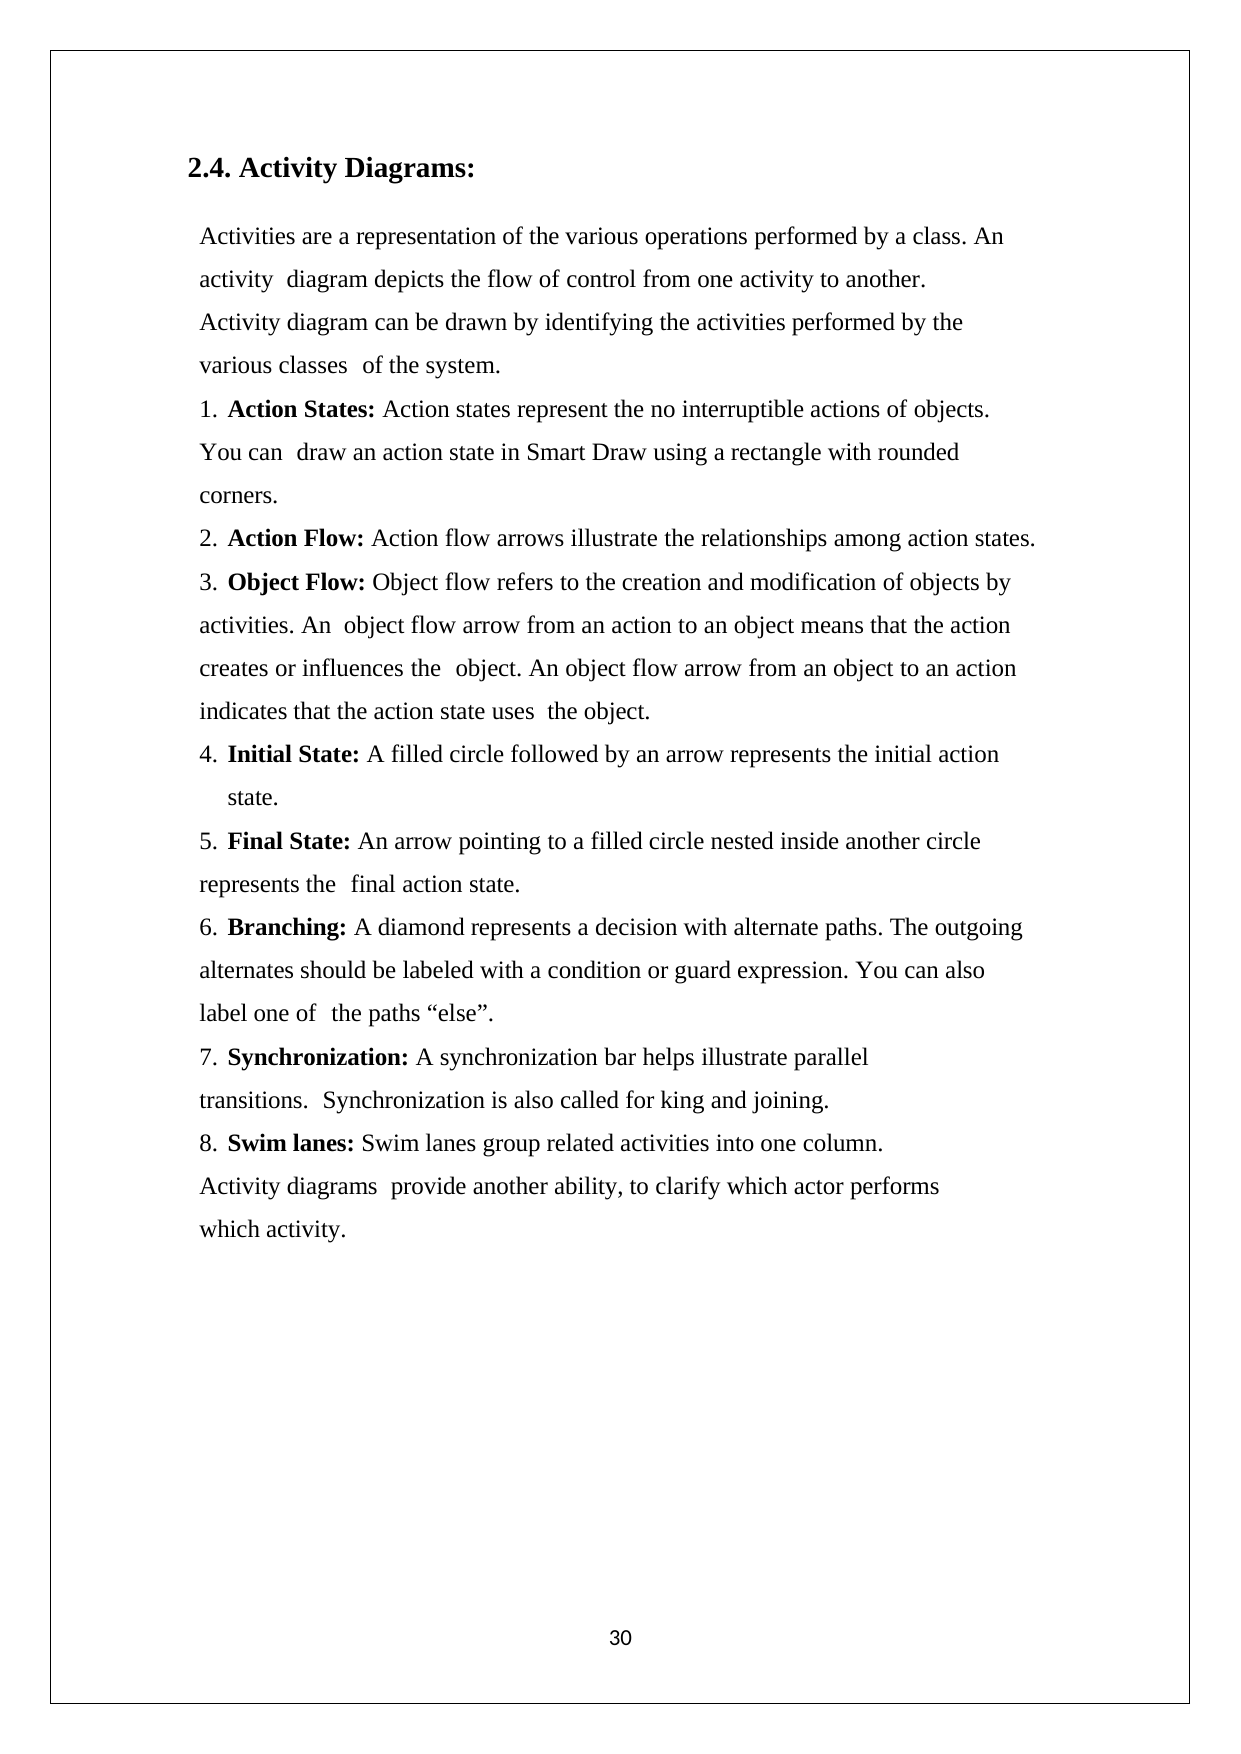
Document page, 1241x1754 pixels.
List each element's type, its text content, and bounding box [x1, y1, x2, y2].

list Action Flow: Action flow arrows illustrate the relationships among action states. [199, 523, 1053, 552]
list Action States: Action states represent the no interruptible actions of objects. You can draw an action state in Smart Draw using a rectangle with rounded corners. [199, 394, 992, 509]
list Final State: An arrow pointing to a filled circle nested inside another circle represents the final action state. [199, 826, 1028, 898]
list Synchronization: A synchronization bar helps illustrate parallel transitions. Synchronization is also called for king and joining. [199, 1042, 874, 1114]
list Initial State: A filled circle followed by an arrow represents the initial action state. [199, 739, 1053, 811]
text 2.4. Activity Diagrams: [187, 150, 1053, 183]
text Activities are a representation of the various operations performed by a class. An activity diagram depicts the flow of control from one activity to another. [199, 221, 1024, 293]
text Activity diagram can be drawn by identifying the activities performed by the various classes of the system. [199, 307, 1028, 379]
list Branching: A diamond represents a decision with alternate paths. The outgoing alternates should be labeled with a condition or guard expression. You can also label one of the paths “else”. [199, 912, 1028, 1027]
list Swim lanes: Swim lanes group related activities into one column. Activity diagrams provide another ability, to clarify which actor performs which activity. [199, 1128, 957, 1243]
list Object Flow: Object flow refers to the creation and modification of objects by activities. An object flow arrow from an action to an object means that the action creates or influences the object. An object flow arrow from an object to an action indicates that the action state uses the object. [199, 567, 1035, 725]
